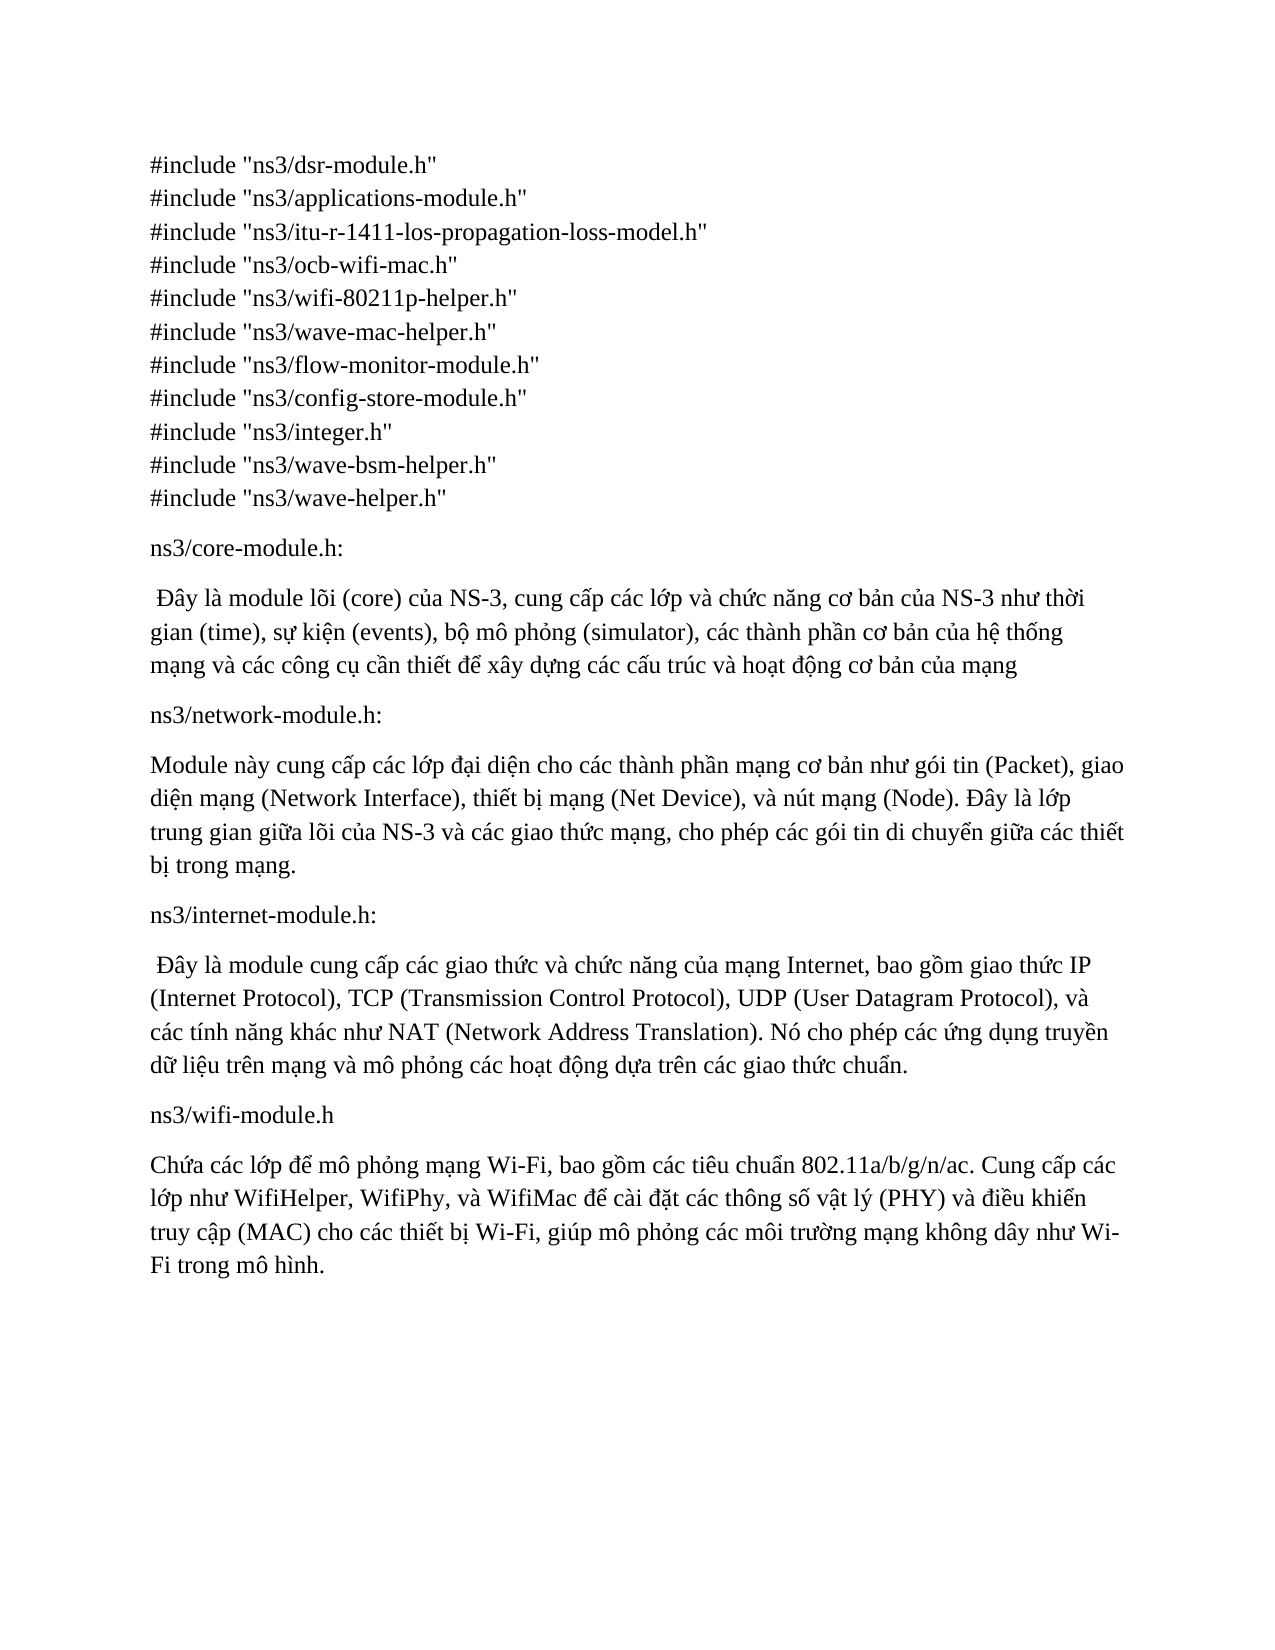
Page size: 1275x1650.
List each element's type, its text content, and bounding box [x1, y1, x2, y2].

text ns3/core-module.h: [150, 533, 1125, 562]
text ns3/internet-module.h: [150, 900, 1125, 929]
text ns3/wifi-module.h [150, 1100, 1125, 1129]
text Đây là module lõi (core) của NS-3, cung cấp các lớp và chức năng cơ bản của NS-3 như thời gian (time), sự kiện (events), bộ mô phỏng (simulator), các thành phần cơ bản của hệ thống mạng và các công cụ cần thiết để xây dựng các cấu trúc và hoạt động cơ bản của mạng [150, 583, 1125, 679]
text Đây là module cung cấp các giao thức và chức năng của mạng Internet, bao gồm giao thức IP (Internet Protocol), TCP (Transmission Control Protocol), UDP (User Datagram Protocol), và các tính năng khác như NAT (Network Address Translation). Nó cho phép các ứng dụng truyền dữ liệu trên mạng và mô phỏng các hoạt động dựa trên các giao thức chuẩn. [150, 950, 1125, 1079]
text ns3/network-module.h: [150, 700, 1125, 729]
text Module này cung cấp các lớp đại diện cho các thành phần mạng cơ bản như gói tin (Packet), giao diện mạng (Network Interface), thiết bị mạng (Net Device), và nút mạng (Node). Đây là lớp trung gian giữa lõi của NS-3 và các giao thức mạng, cho phép các gói tin di chuyển giữa các thiết bị trong mạng. [150, 750, 1125, 879]
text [150, 150, 1125, 512]
text Chứa các lớp để mô phỏng mạng Wi-Fi, bao gồm các tiêu chuẩn 802.11a/b/g/n/ac. Cung cấp các lớp như WifiHelper, WifiPhy, và WifiMac để cài đặt các thông số vật lý (PHY) và điều khiển truy cập (MAC) cho các thiết bị Wi-Fi, giúp mô phỏng các môi trường mạng không dây như Wi-Fi trong mô hình. [150, 1150, 1125, 1279]
